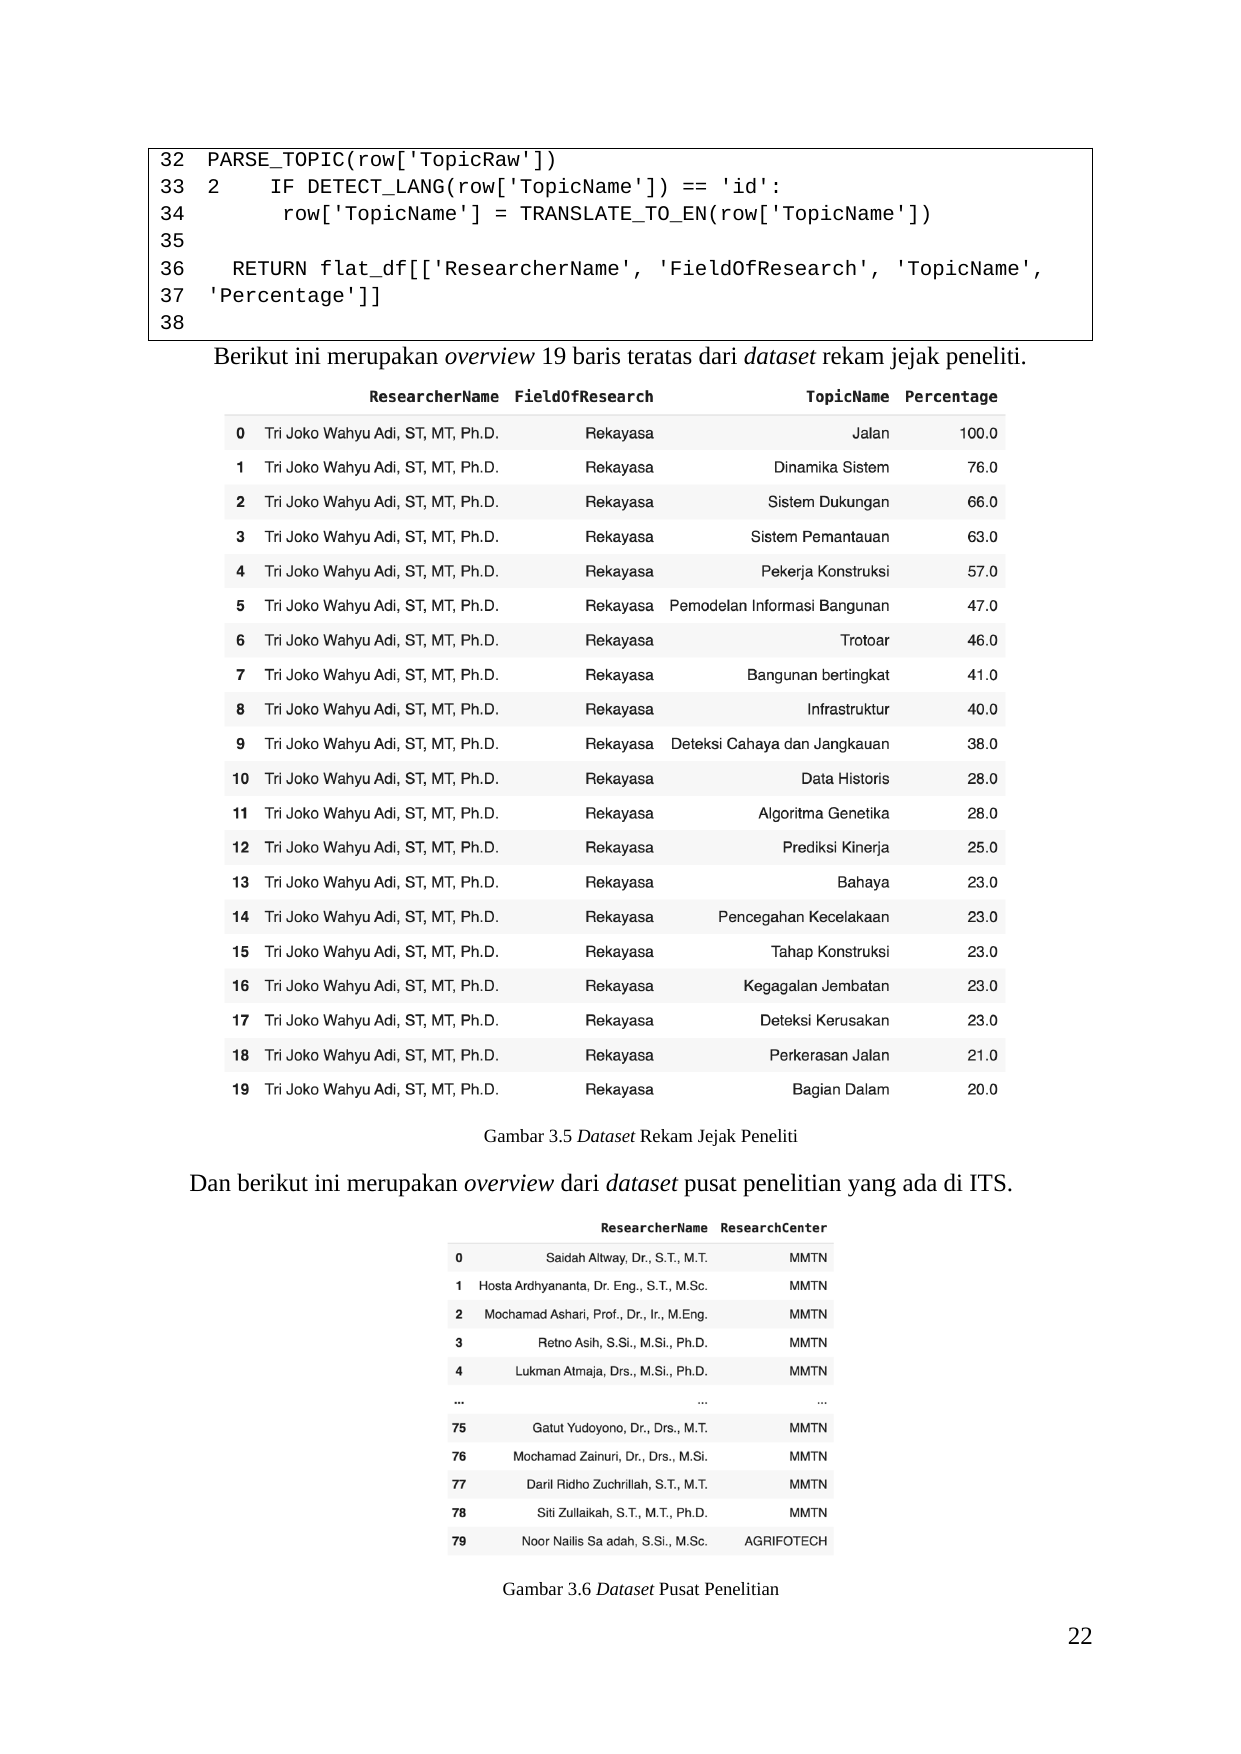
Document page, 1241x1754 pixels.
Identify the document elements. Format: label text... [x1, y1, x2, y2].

picture [447, 1215, 835, 1559]
text Dan berikut ini merupakan overview dari dataset pusat penelitian yang ada di ITS. [148, 1168, 1092, 1197]
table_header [149, 149, 196, 340]
picture [223, 373, 1017, 1107]
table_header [196, 149, 1092, 340]
subtitle Berikut ini merupakan overview 19 baris teratas dari dataset rekam jejak peneliti. [148, 341, 1092, 369]
